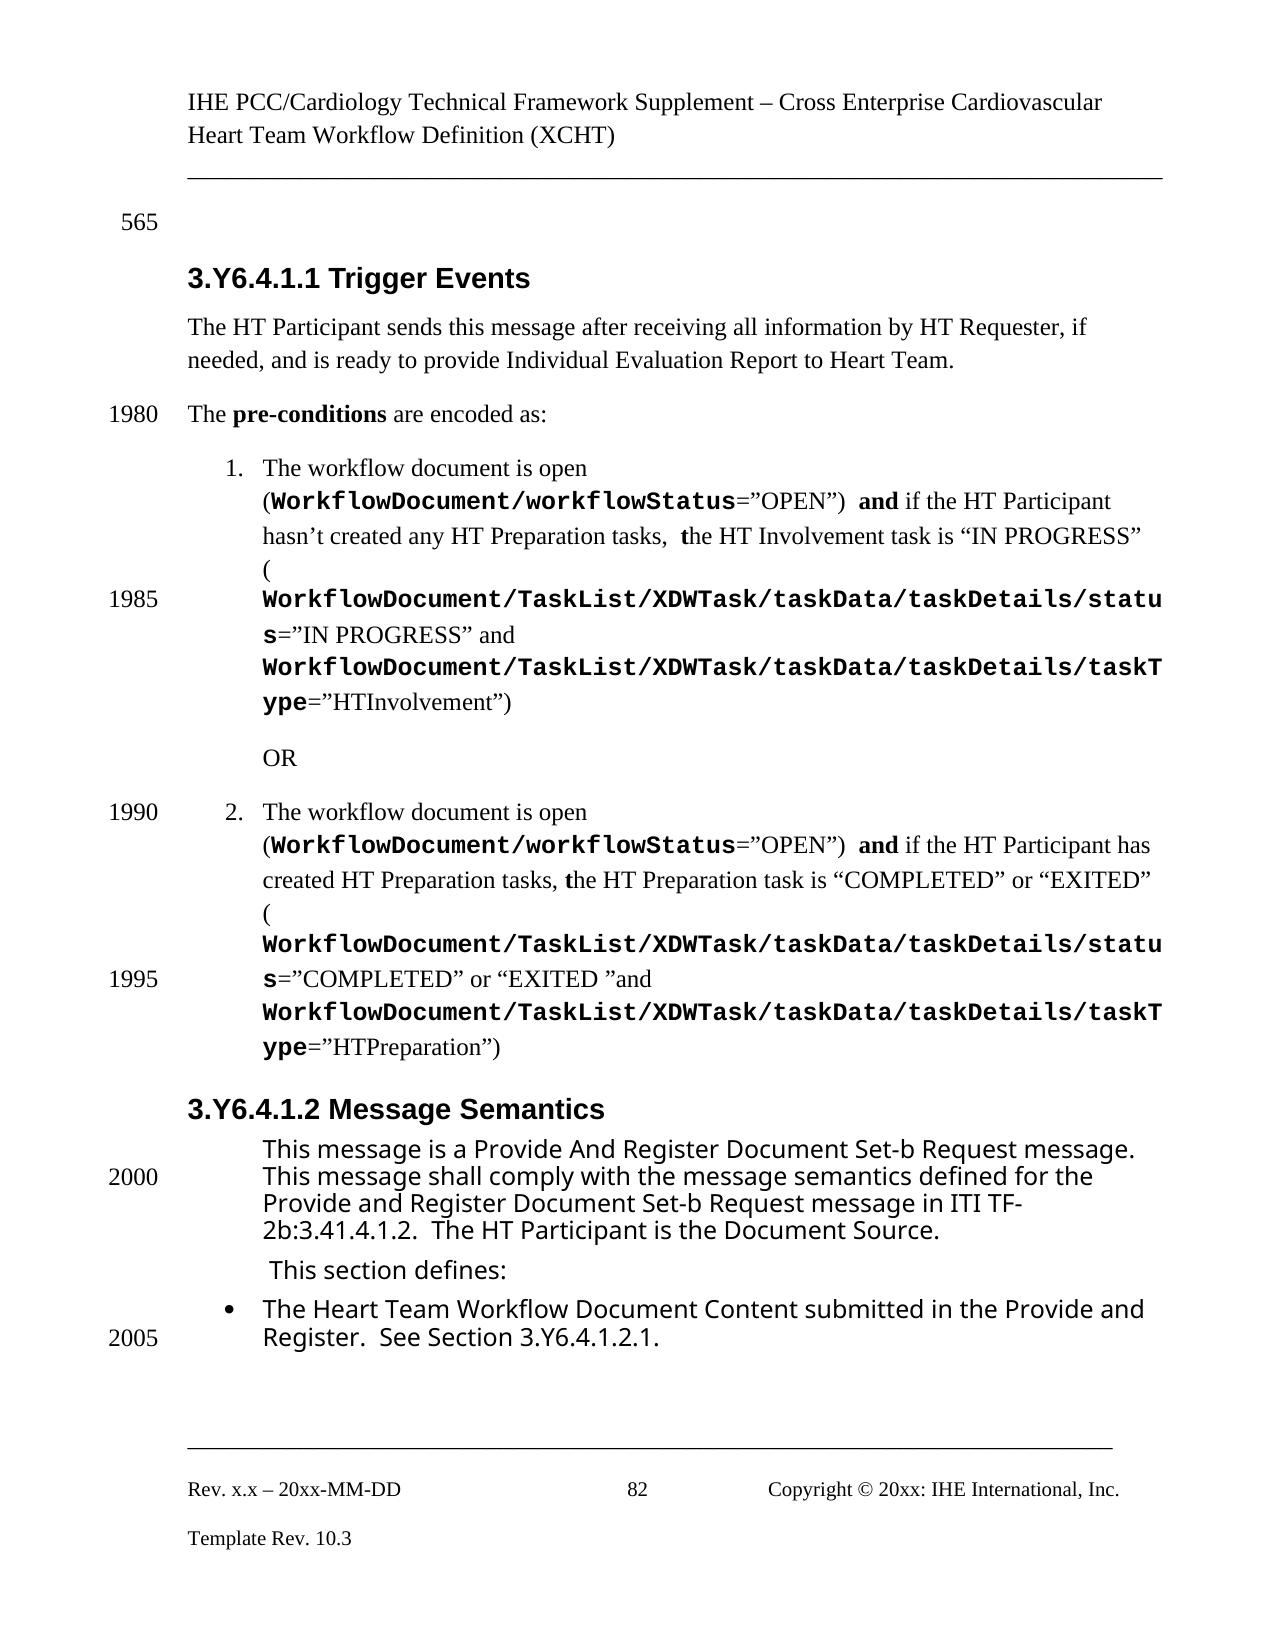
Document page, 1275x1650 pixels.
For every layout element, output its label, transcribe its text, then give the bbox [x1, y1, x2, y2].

text The pre-conditions are encoded as: [187, 399, 1162, 428]
subtitle 3.Y6.4.1.1 Trigger Events [187, 261, 1162, 295]
text This section defines: [262, 1258, 1162, 1285]
list OR [262, 743, 1162, 772]
list The Heart Team Workflow Document Content submitted in the Provide and Register. See Section 3.Y6.4.1.2.1. [225, 1297, 1162, 1351]
list The workflow document is open (WorkflowDocument/workflowStatus=”OPEN”) and if the HT Participant has created HT Preparation tasks, the HT Preparation task is “COMPLETED” or “EXITED” (WorkflowDocument/TaskList/XDWTask/taskData/taskDetails/status=”COMPLETED” or “EXITED ”and WorkflowDocument/TaskList/XDWTask/taskData/taskDetails/taskType=”HTPreparation”) [225, 797, 1162, 1062]
text The HT Participant sends this message after receiving all information by HT Requester, if needed, and is ready to provide Individual Evaluation Report to Heart Team. [187, 312, 1162, 374]
text This message is a Provide And Register Document Set-b Request message. This message shall comply with the message semantics defined for the Provide and Register Document Set-b Request message in ITI TF-2b:3.41.4.1.2. The HT Participant is the Document Source. [262, 1137, 1162, 1245]
subtitle 3.Y6.4.1.2 Message Semantics [187, 1092, 1162, 1126]
list The workflow document is open (WorkflowDocument/workflowStatus=”OPEN”) and if the HT Participant hasn’t created any HT Preparation tasks, the HT Involvement task is “IN PROGRESS” (WorkflowDocument/TaskList/XDWTask/taskData/taskDetails/status=”IN PROGRESS” and WorkflowDocument/TaskList/XDWTask/taskData/taskDetails/taskType=”HTInvolvement”) [225, 453, 1162, 718]
